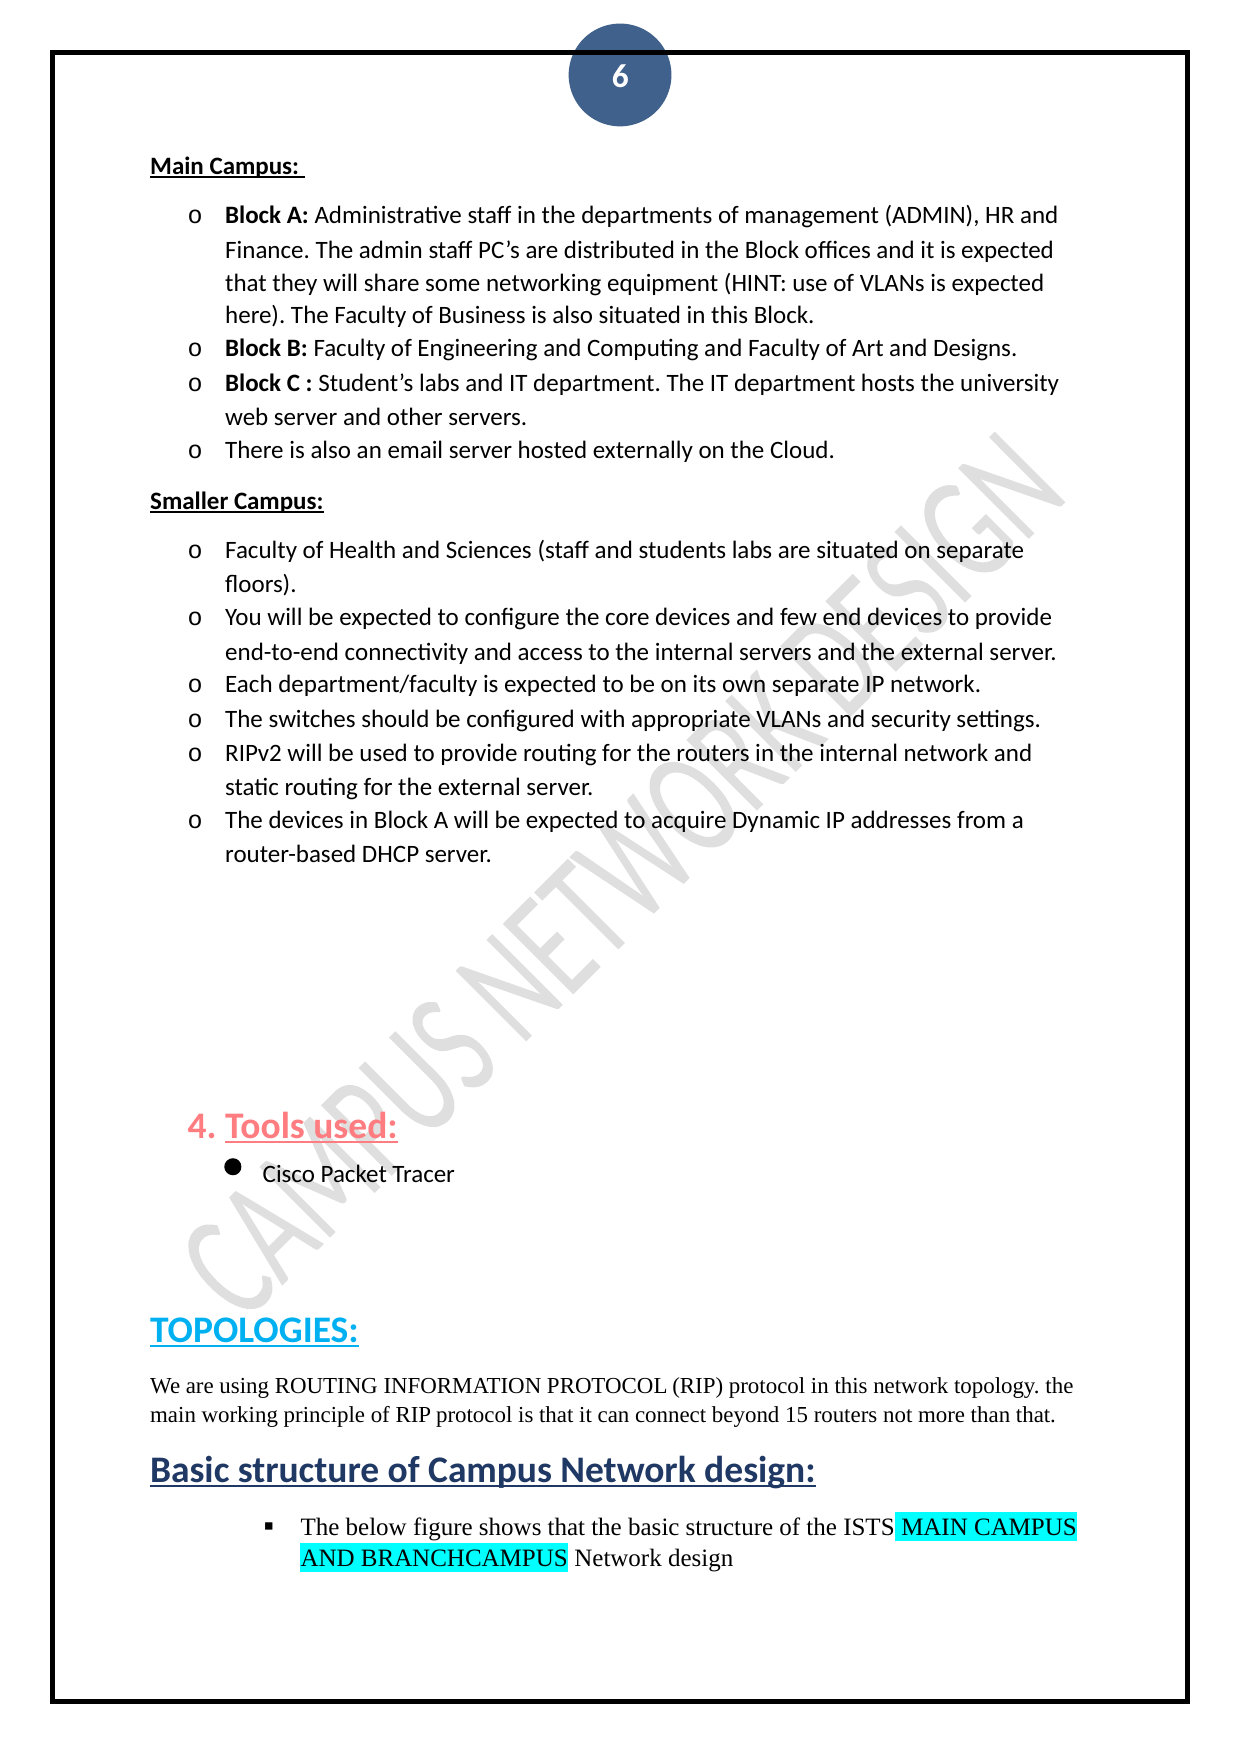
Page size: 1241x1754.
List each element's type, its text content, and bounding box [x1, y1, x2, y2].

list The switches should be configured with appropriate VLANs and security settings. [187, 703, 1090, 734]
list There is also an email server hosted externally on the Cloud. [187, 434, 1090, 466]
list Cisco Packet Tracer [225, 1151, 1090, 1193]
list Each department/faculty is expected to be on its own separate IP network. [187, 668, 1090, 700]
list Block A: Administrative staff in the departments of management (ADMIN), HR and Finance. The admin staff PC’s are distributed in the Block offices and it is expected that they will share some networking equipment (HINT: use of VLANs is expected here). The Faculty of Business is also situated in this Block. [187, 199, 1090, 330]
list RIPv2 will be used to provide routing for the routers in the internal network and static routing for the external server. [187, 737, 1090, 802]
list The below figure shows that the basic structure of the ISTS MAIN CAMPUS AND BRANCHCAMPUS Network design [263, 1512, 1090, 1572]
list The devices in Block A will be expected to acquire Dynamic IP addresses from a router-based DHCP server. [187, 804, 1090, 869]
list Block B: Faculty of Engineering and Computing and Faculty of Art and Designs. [187, 332, 1090, 364]
text Main Campus: [150, 150, 1090, 181]
list Tools used: [187, 1102, 1090, 1147]
text Basic structure of Campus Network design: [150, 1446, 1090, 1492]
list Block C : Student’s labs and IT department. The IT department hosts the university web server and other servers. [187, 367, 1090, 431]
text Smaller Campus: [150, 485, 1090, 515]
list You will be expected to configure the core devices and few end devices to provide end-to-end connectivity and access to the internal servers and the external server. [187, 601, 1090, 666]
text TOPOLOGIES: [150, 1306, 1090, 1352]
list Faculty of Health and Sciences (staff and students labs are situated on separate floors). [187, 534, 1090, 599]
text We are using ROUTING INFORMATION PROTOCOL (RIP) protocol in this network topology. the main working principle of RIP protocol is that it can connect beyond 15 routers not more than that. [150, 1372, 1090, 1427]
